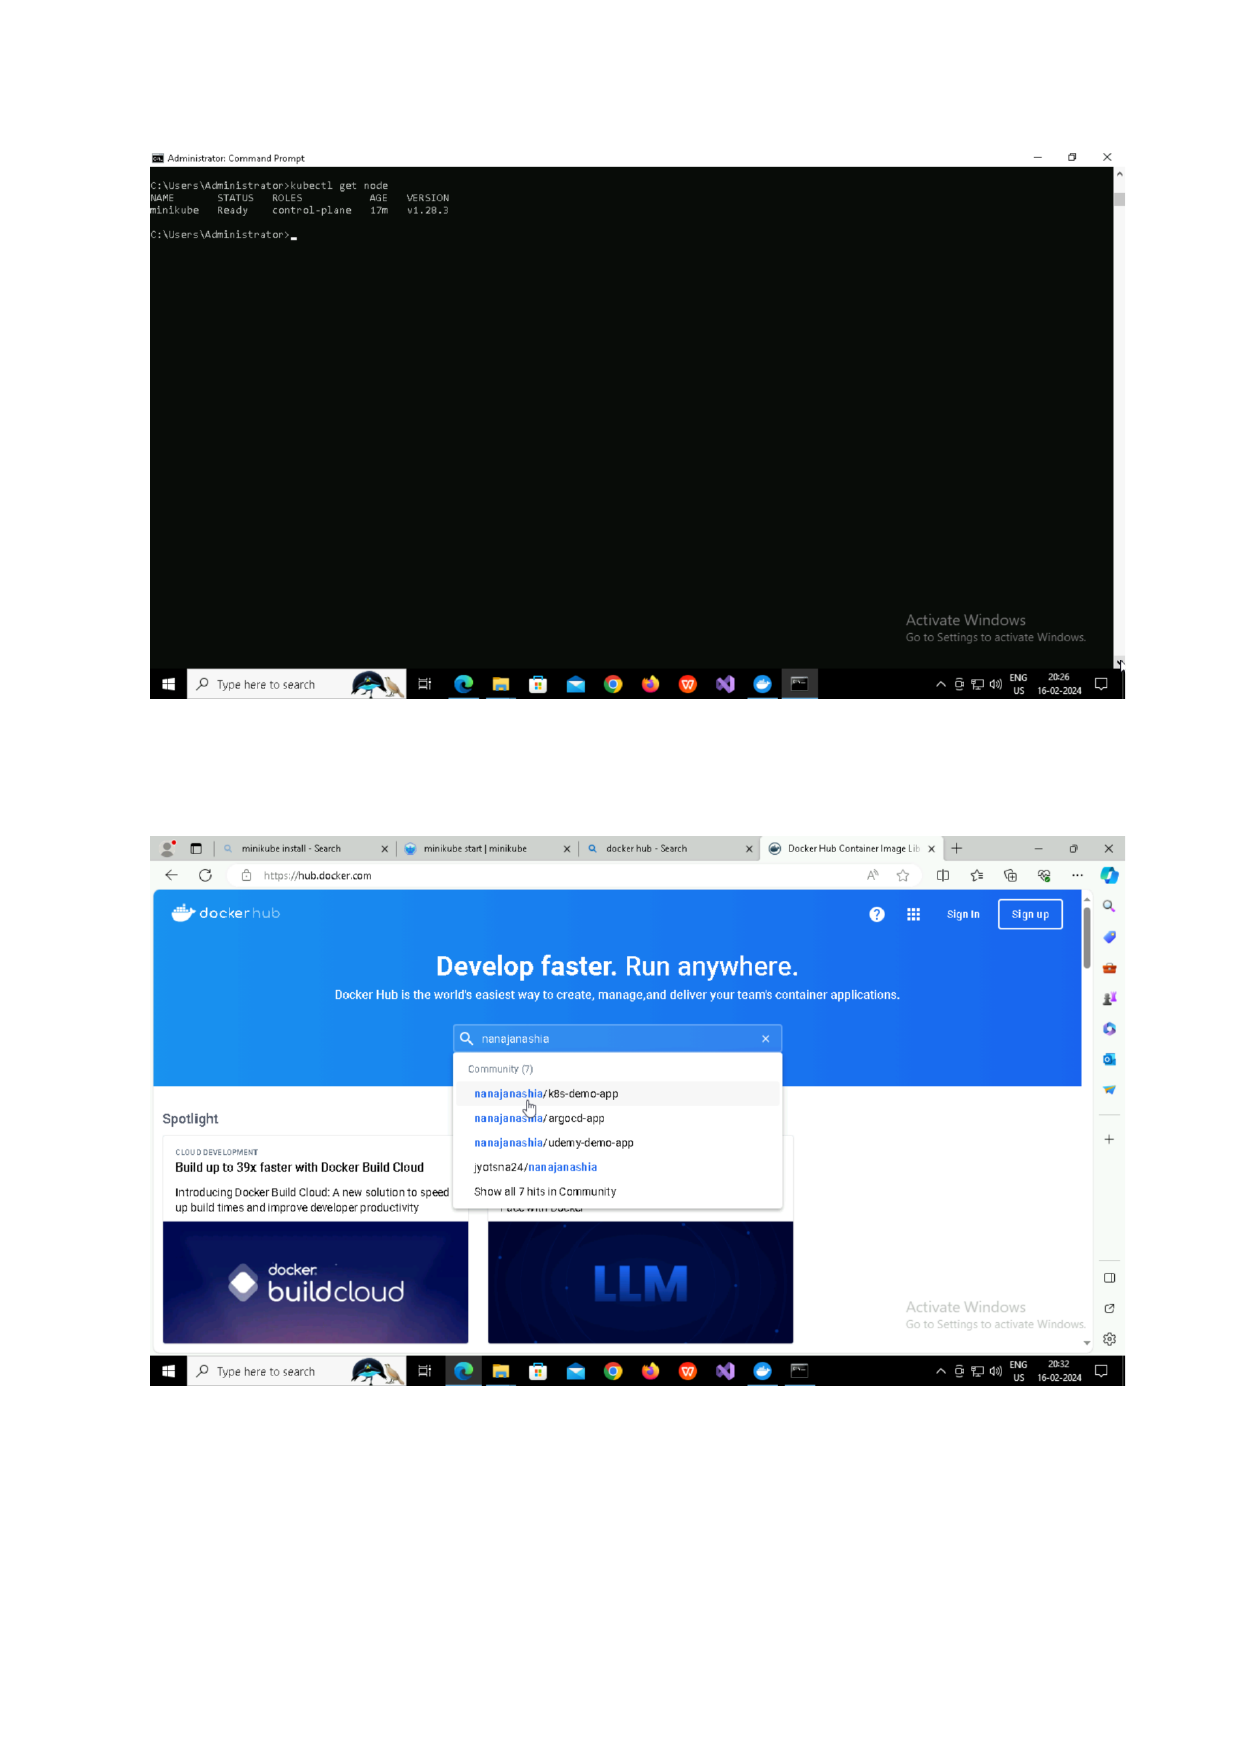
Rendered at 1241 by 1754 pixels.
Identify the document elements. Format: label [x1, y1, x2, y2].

picture [150, 150, 1125, 699]
picture [150, 836, 1125, 1386]
